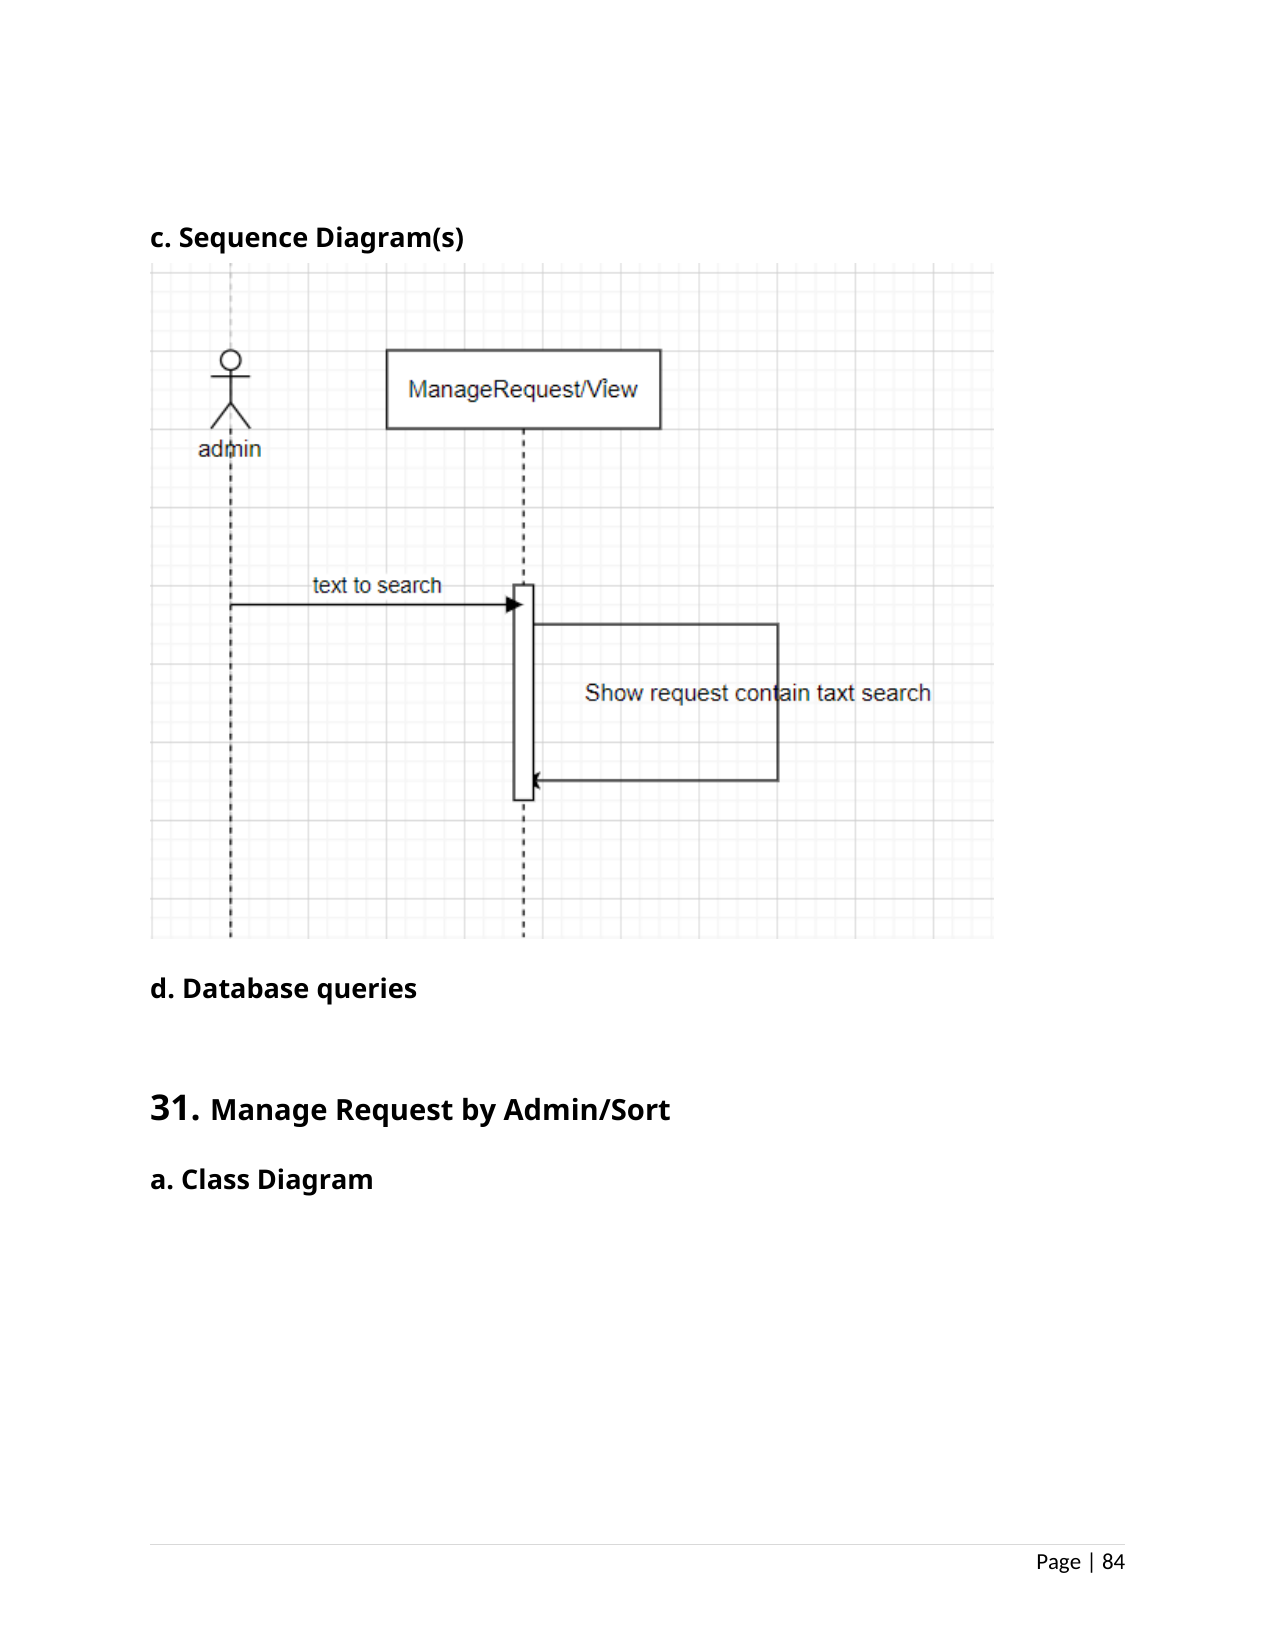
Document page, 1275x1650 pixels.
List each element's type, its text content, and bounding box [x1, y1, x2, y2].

subtitle a. Class Diagram [150, 1160, 1125, 1197]
subtitle c. Sequence Diagram(s) [150, 218, 1125, 255]
picture [150, 263, 994, 939]
subtitle 31. Manage Request by Admin/Sort [150, 1083, 1125, 1131]
subtitle d. Database queries [150, 970, 1125, 1007]
